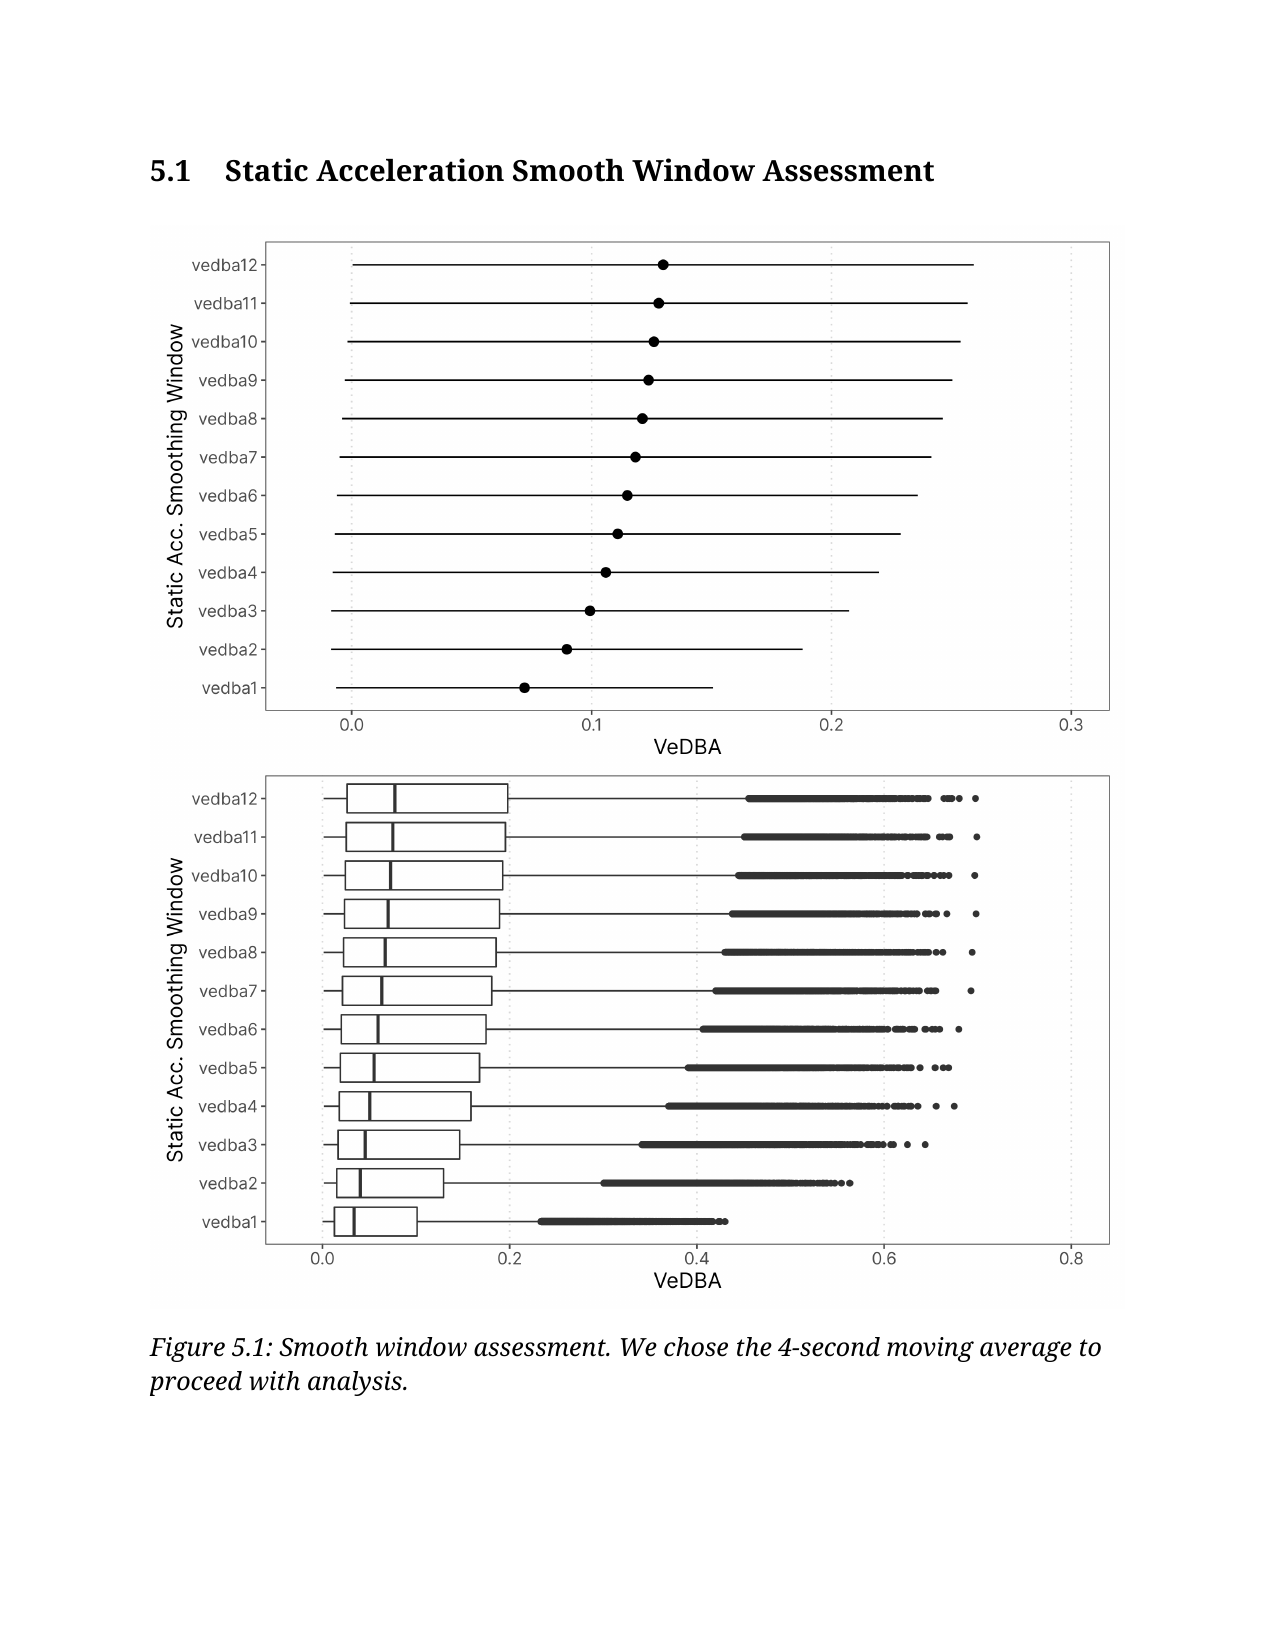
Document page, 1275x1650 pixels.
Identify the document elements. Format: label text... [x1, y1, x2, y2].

subtitle 5.1 Static Acceleration Smooth Window Assessment [150, 150, 1125, 190]
text Figure 5.1: Smooth window assessment. We chose the 4-second moving average to proceed with analysis. [150, 1330, 1125, 1398]
picture [150, 225, 1125, 1309]
